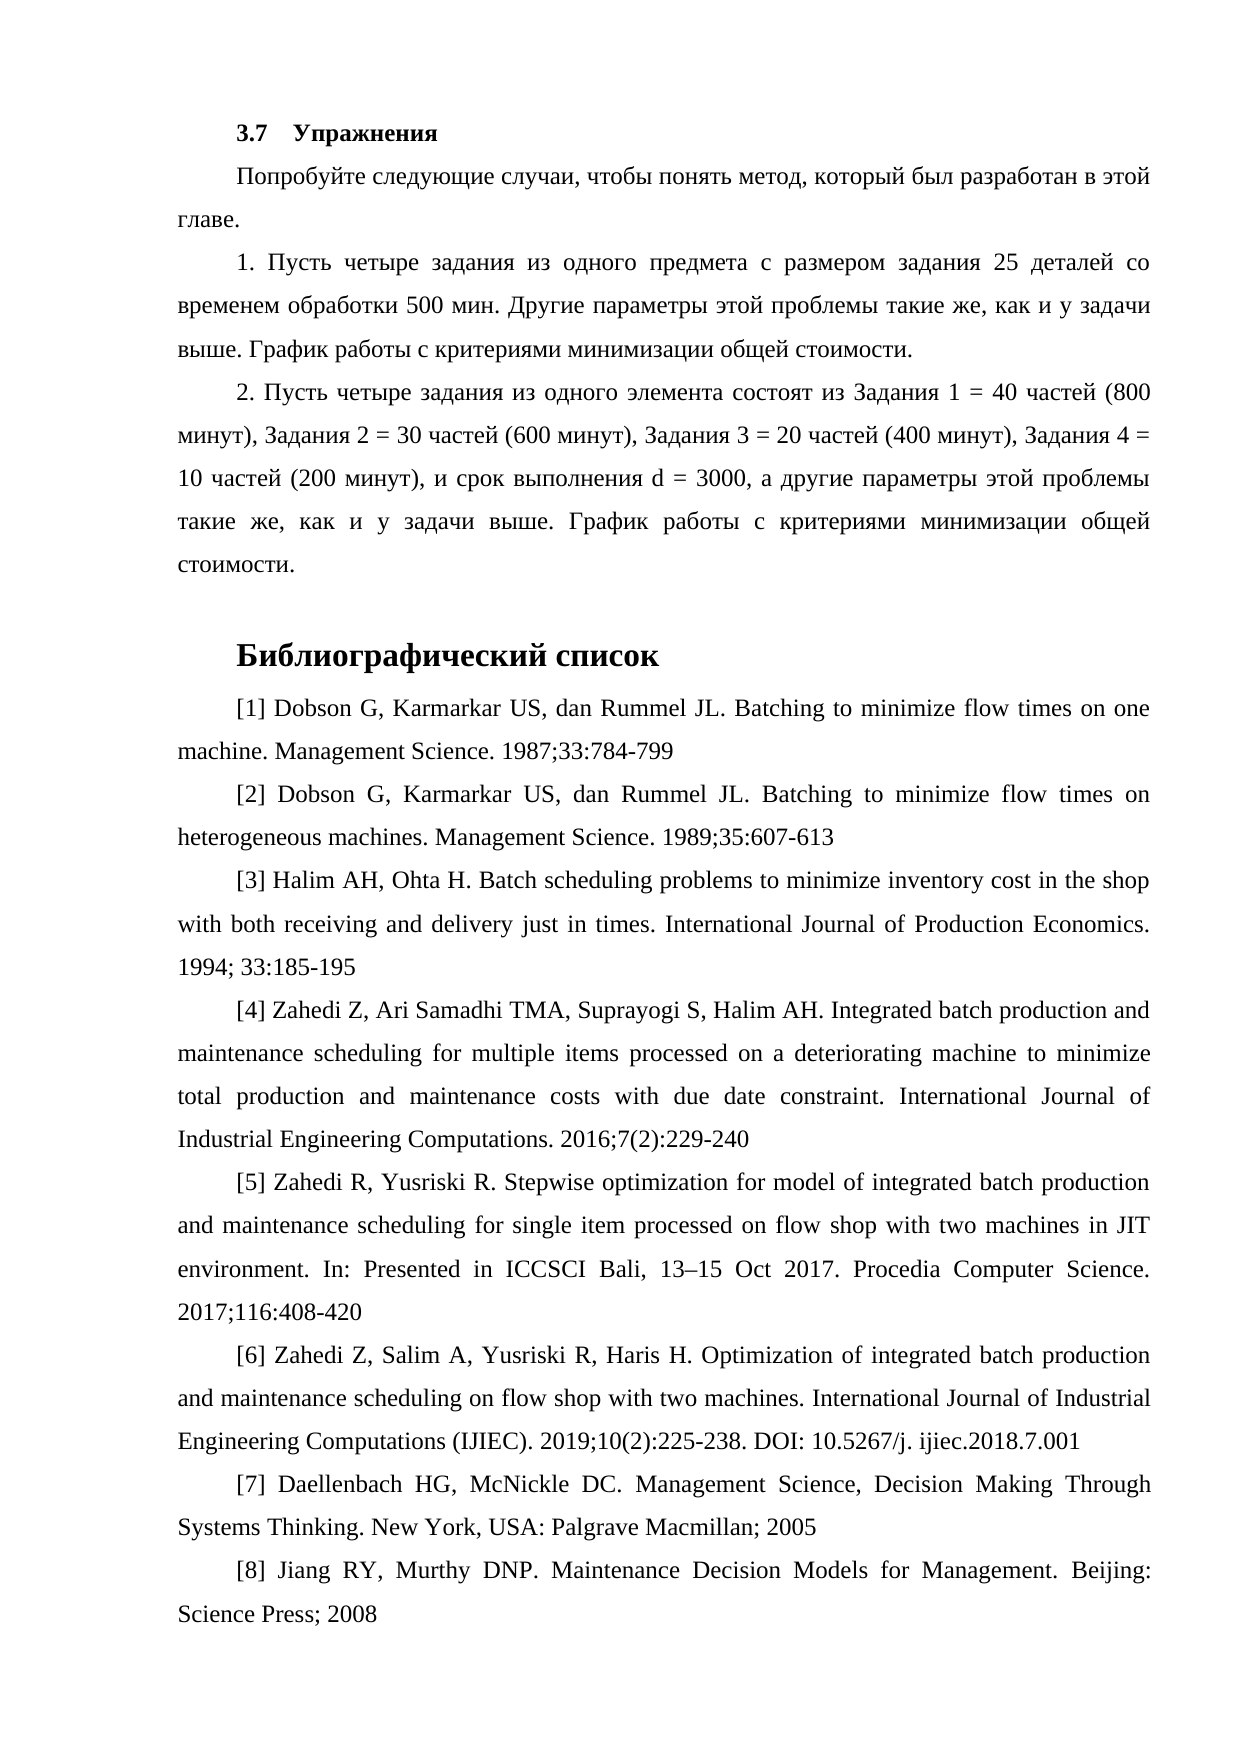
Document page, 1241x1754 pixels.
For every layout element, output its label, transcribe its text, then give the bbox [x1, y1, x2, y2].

list Упражнения [236, 118, 1152, 147]
text 2. Пусть четыре задания из одного элемента состоят из Задания 1 = 40 частей (800 минут), Задания 2 = 30 частей (600 минут), Задания 3 = 20 частей (400 минут), Задания 4 = 10 частей (200 минут), и срок выполнения d = 3000, а другие параметры этой проблемы такие же, как и у задачи выше. График работы с критериями минимизации общей стоимости. [177, 377, 1152, 578]
text Библиографический список [177, 636, 1152, 674]
text Попробуйте следующие случаи, чтобы понять метод, который был разработан в этой главе. [177, 161, 1152, 233]
text [1] Dobson G, Karmarkar US, dan Rummel JL. Batching to minimize flow times on one machine. Management Science. 1987;33:784-799 [177, 693, 1152, 765]
text [4] Zahedi Z, Ari Samadhi TMA, Suprayogi S, Halim AH. Integrated batch production and maintenance scheduling for multiple items processed on a deteriorating machine to minimize total production and maintenance costs with due date constraint. International Journal of Industrial Engineering Computations. 2016;7(2):229-240 [177, 995, 1152, 1153]
text [8] Jiang RY, Murthy DNP. Maintenance Decision Models for Management. Beijing: Science Press; 2008 [177, 1556, 1152, 1627]
text [5] Zahedi R, Yusriski R. Stepwise optimization for model of integrated batch production and maintenance scheduling for single item processed on flow shop with two machines in JIT environment. In: Presented in ICCSCI Bali, 13–15 Oct 2017. Procedia Computer Science. 2017;116:408-420 [177, 1167, 1152, 1326]
text [7] Daellenbach HG, McNickle DC. Management Science, Decision Making Through Systems Thinking. New York, USA: Palgrave Macmillan; 2005 [177, 1469, 1152, 1541]
text [3] Halim AH, Ohta H. Batch scheduling problems to minimize inventory cost in the shop with both receiving and delivery just in times. International Journal of Production Economics. 1994; 33:185-195 [177, 866, 1152, 981]
text [2] Dobson G, Karmarkar US, dan Rummel JL. Batching to minimize flow times on heterogeneous machines. Management Science. 1989;35:607-613 [177, 779, 1152, 851]
text [6] Zahedi Z, Salim A, Yusriski R, Haris H. Optimization of integrated batch production and maintenance scheduling on flow shop with two machines. International Journal of Industrial Engineering Computations (IJIEC). 2019;10(2):225-238. DOI: 10.5267/j. ijiec.2018.7.001 [177, 1340, 1152, 1455]
text 1. Пусть четыре задания из одного предмета с размером задания 25 деталей со временем обработки 500 мин. Другие параметры этой проблемы такие же, как и у задачи выше. График работы с критериями минимизации общей стоимости. [177, 247, 1152, 362]
